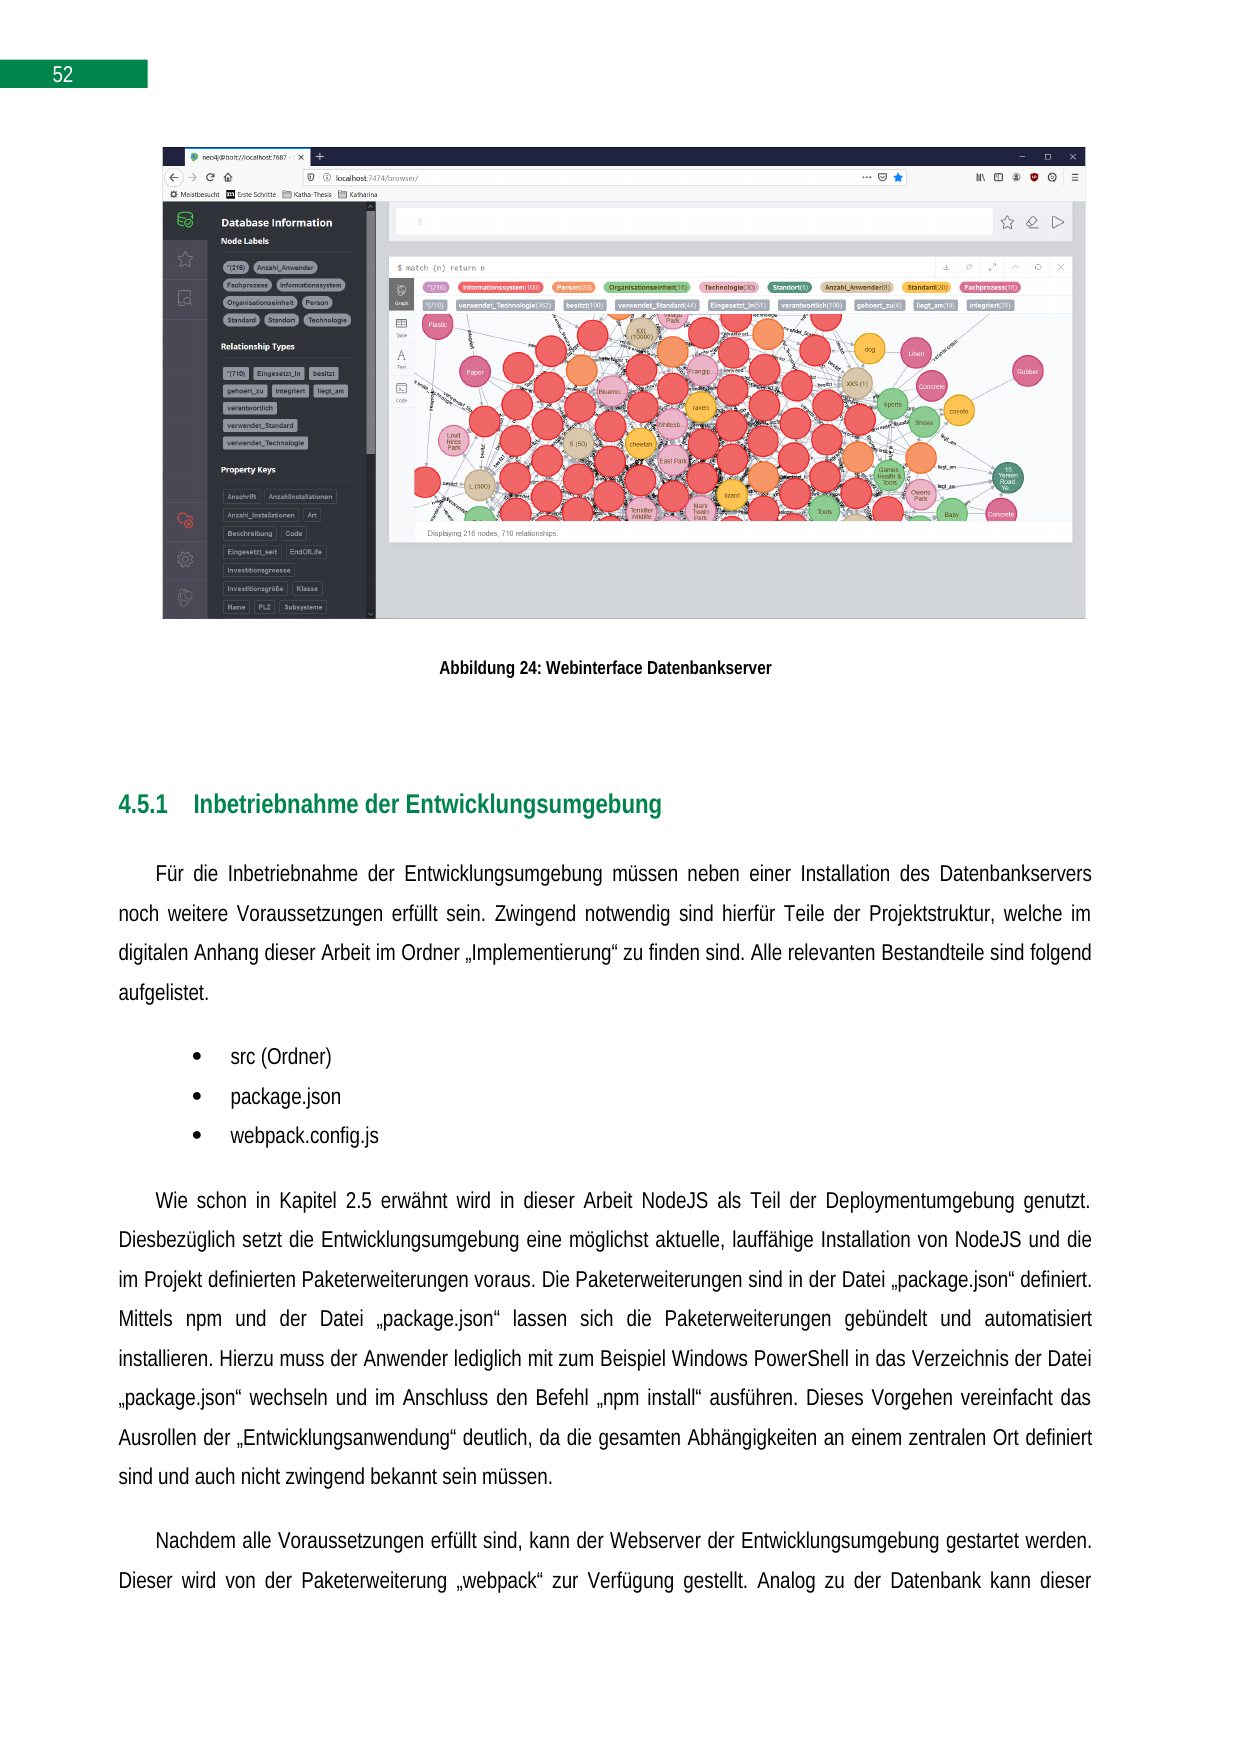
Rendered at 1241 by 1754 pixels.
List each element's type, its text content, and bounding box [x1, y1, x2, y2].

text Wie schon in Kapitel 2.5 erwähnt wird in dieser Arbeit NodeJS als Teil der Deploymentumgebung genutzt. Diesbezüglich setzt die Entwicklungsumgebung eine möglichst aktuelle, lauffähige Installation von NodeJS und die im Projekt definierten Paketerweiterungen voraus. Die Paketerweiterungen sind in der Datei „package.json“ definiert. Mittels npm und der Datei „package.json“ lassen sich die Paketerweiterungen gebündelt und automatisiert installieren. Hierzu muss der Anwender lediglich mit zum Beispiel Windows PowerShell in das Verzeichnis der Datei „package.json“ wechseln und im Anschluss den Befehl „npm install“ ausführen. Dieses Vorgehen vereinfacht das Ausrollen der „Entwicklungsanwendung“ deutlich, da die gesamten Abhängigkeiten an einem zentralen Ort definiert sind und auch nicht zwingend bekannt sein müssen. [118, 1187, 1092, 1489]
list webpack.config.js [193, 1122, 1092, 1148]
list package.json [193, 1083, 1092, 1109]
picture [162, 147, 1086, 619]
text Für die Inbetriebnahme der Entwicklungsumgebung müssen neben einer Installation des Datenbankservers noch weitere Voraussetzungen erfüllt sein. Zwingend notwendig sind hierfür Teile der Projektstruktur, welche im digitalen Anhang dieser Arbeit im Ordner „Implementierung“ zu finden sind. Alle relevanten Bestandteile sind folgend aufgelistet. [118, 860, 1092, 1005]
text Abbildung 24: Webinterface Datenbankserver [133, 657, 1078, 678]
list src (Ordner) [193, 1043, 1092, 1069]
subtitle Inbetriebnahme der Entwicklungsumgebung [118, 789, 1092, 820]
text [118, 1527, 1092, 1593]
